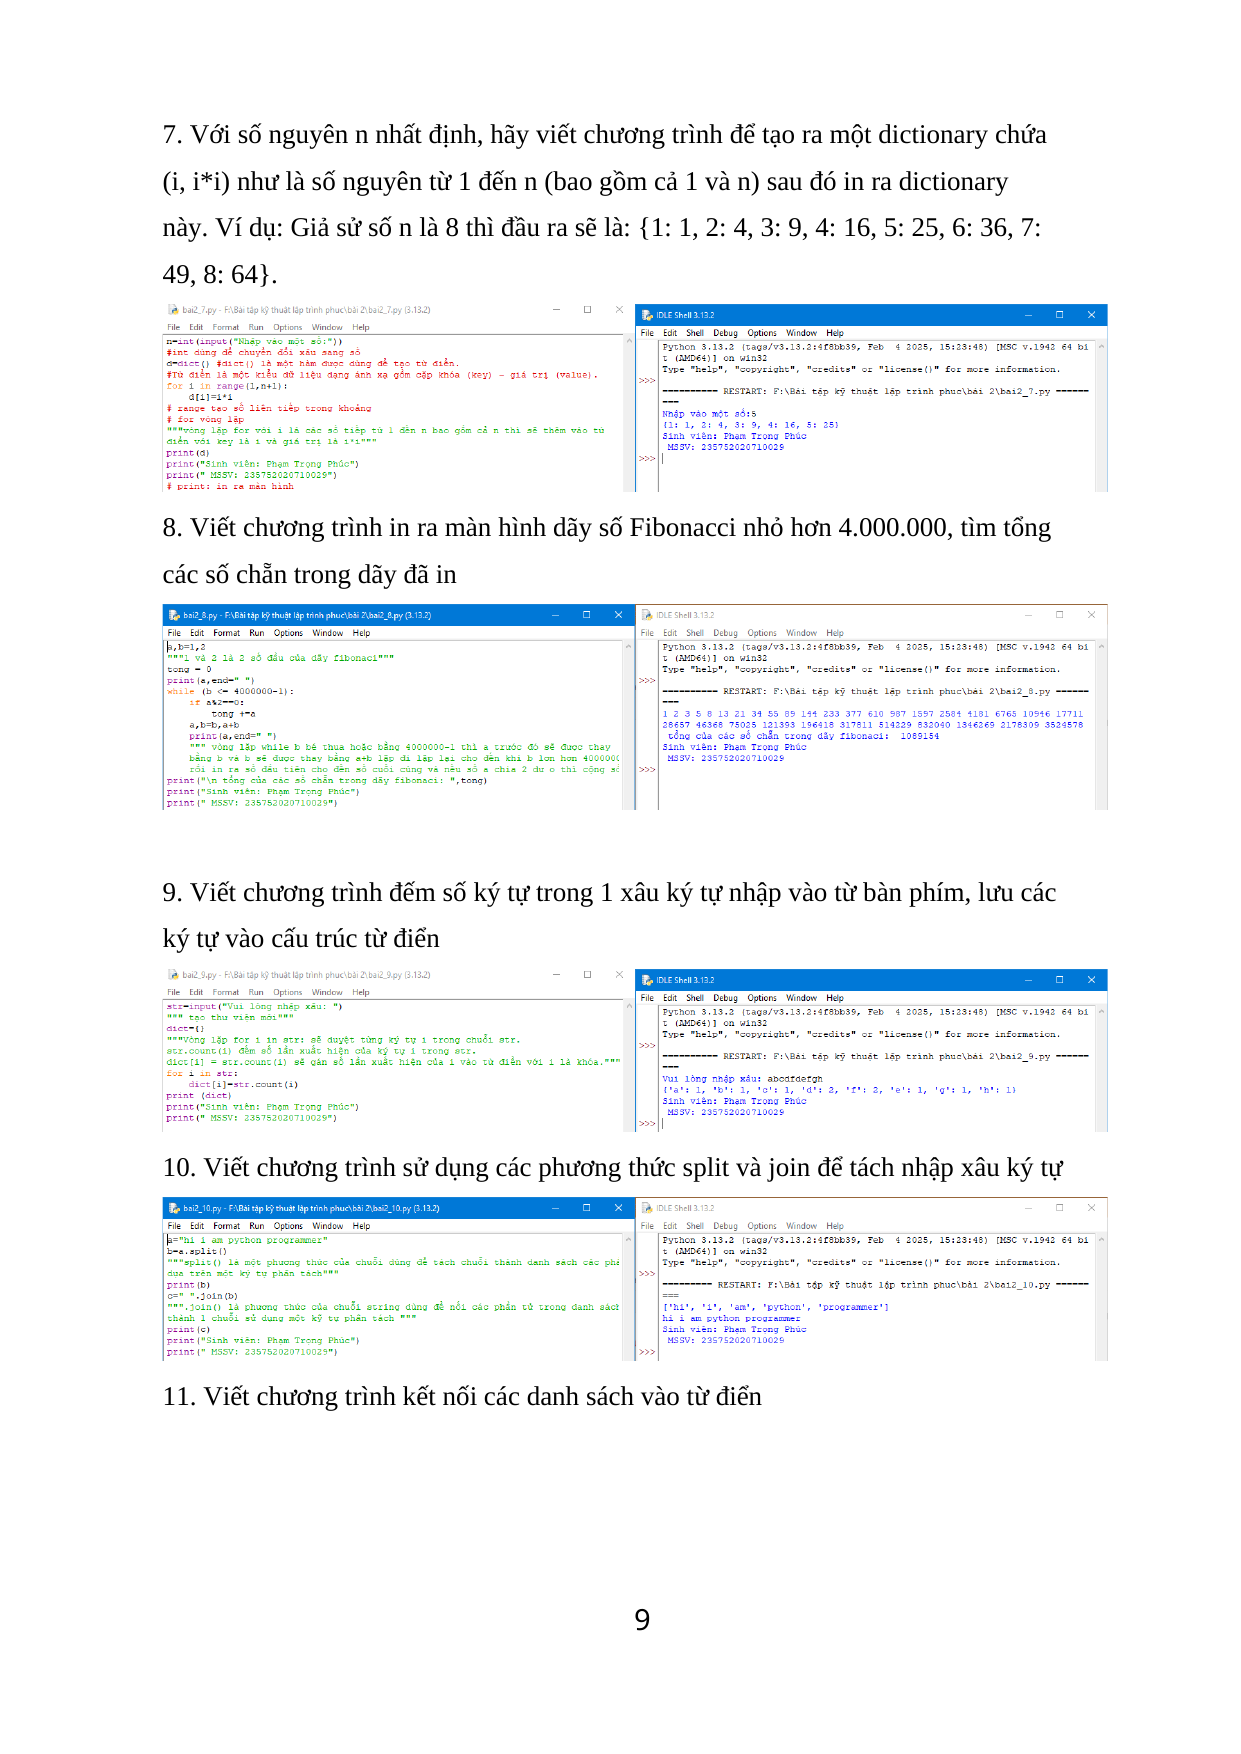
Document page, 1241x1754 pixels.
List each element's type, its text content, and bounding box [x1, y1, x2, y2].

picture [162, 604, 1108, 810]
text 7. Với số nguyên n nhất định, hãy viết chương trình để tạo ra một dictionary chứa [162, 118, 1122, 149]
text các số chẵn trong dãy đã in [162, 558, 1122, 589]
text 10. Viết chương trình sử dụng các phương thức split và join để tách nhập xâu ký tự [162, 1151, 1122, 1182]
text (i, i*i) như là số nguyên từ 1 đến n (bao gồm cả 1 và n) sau đó in ra dictionary [162, 165, 1122, 196]
text 11. Viết chương trình kết nối các danh sách vào từ điển [162, 1380, 1122, 1411]
picture [162, 304, 1108, 492]
picture [162, 969, 1108, 1132]
text 8. Viết chương trình in ra màn hình dãy số Fibonacci nhỏ hơn 4.000.000, tìm tổng [162, 511, 1122, 542]
text 49, 8: 64}. [162, 258, 1122, 289]
text này. Ví dụ: Giả sử số n là 8 thì đầu ra sẽ là: {1: 1, 2: 4, 3: 9, 4: 16, 5: 25, 6: 36, 7: [162, 211, 1122, 243]
picture [162, 1197, 1108, 1361]
text ký tự vào cấu trúc từ điển [162, 923, 1122, 954]
text 9. Viết chương trình đếm số ký tự trong 1 xâu ký tự nhập vào từ bàn phím, lưu các [162, 876, 1122, 907]
